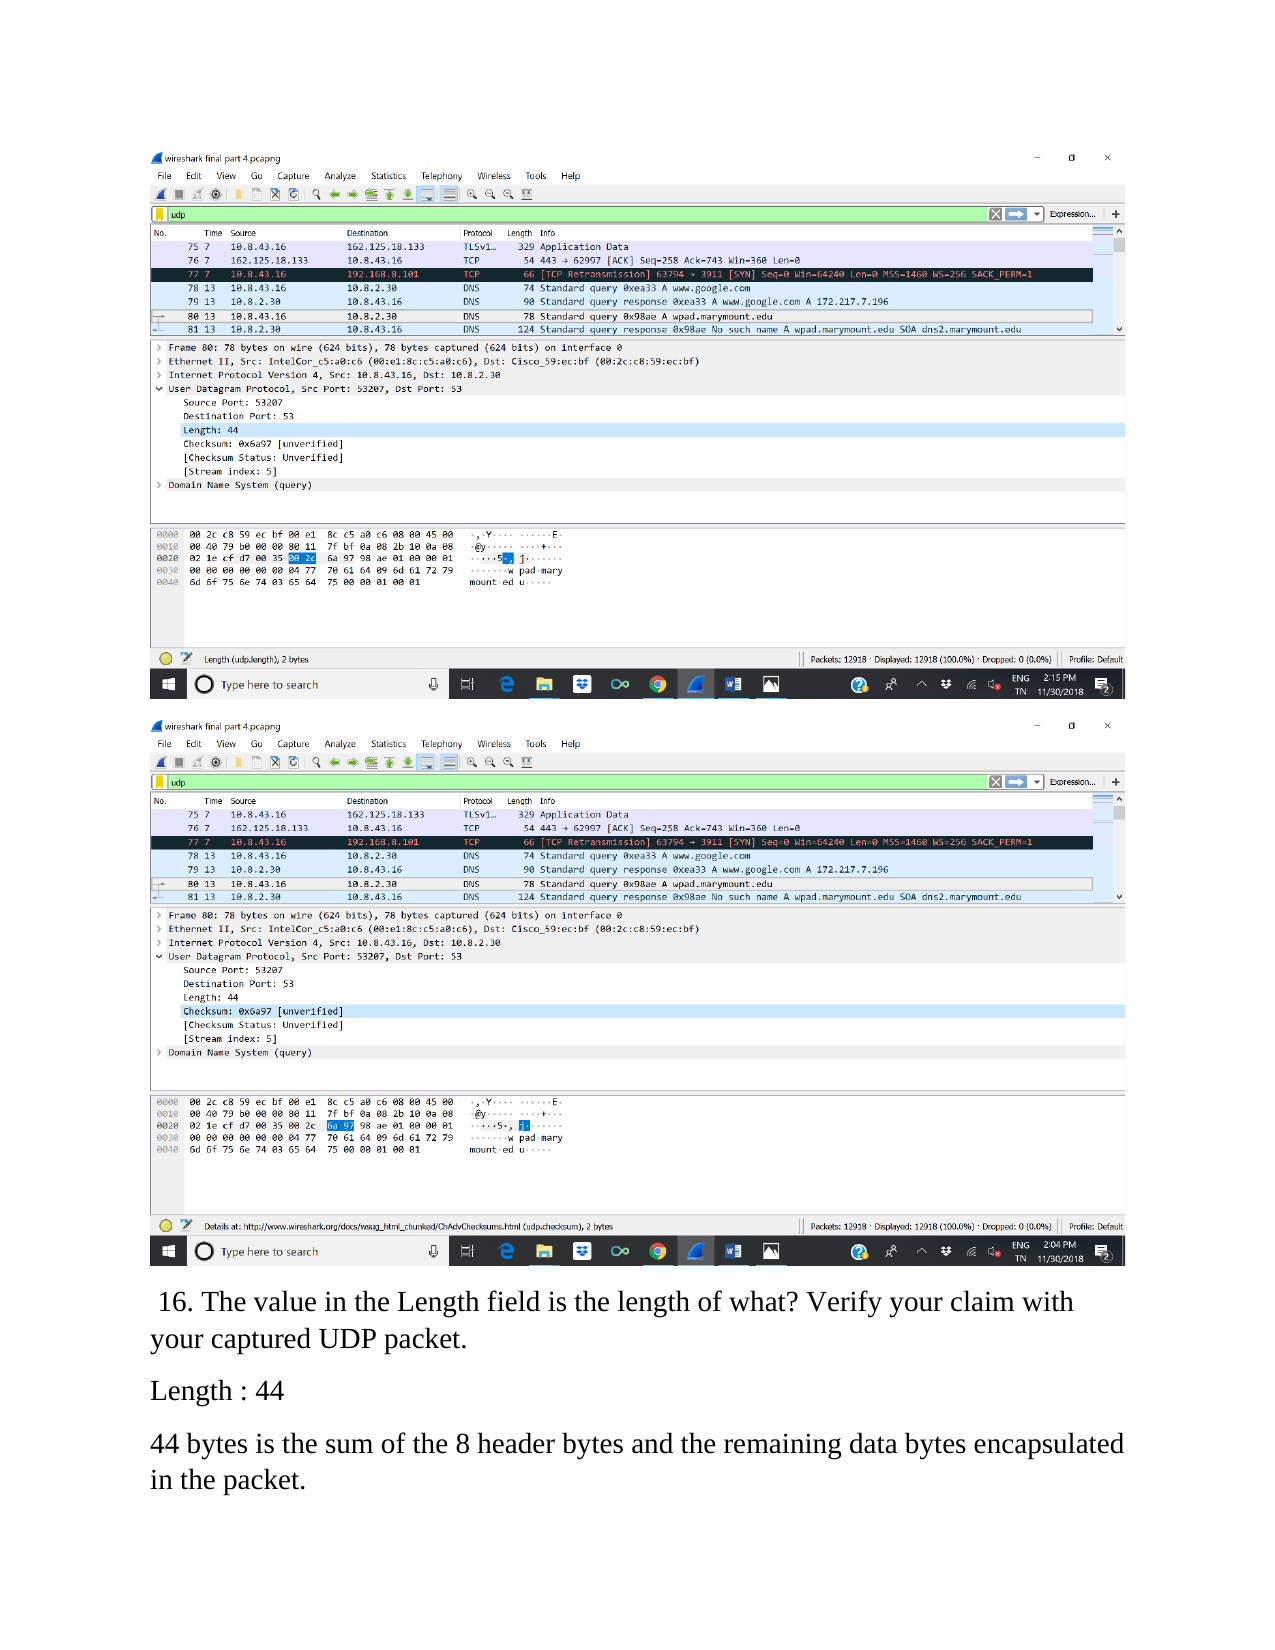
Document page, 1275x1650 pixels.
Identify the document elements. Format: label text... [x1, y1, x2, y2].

text Length : 44 [150, 1373, 1125, 1407]
picture [150, 717, 1125, 1266]
text 44 bytes is the sum of the 8 header bytes and the remaining data bytes encapsulated in the packet. [150, 1426, 1125, 1496]
picture [150, 150, 1125, 699]
text 16. The value in the Length field is the length of what? Verify your claim with your captured UDP packet. [150, 1284, 1125, 1354]
